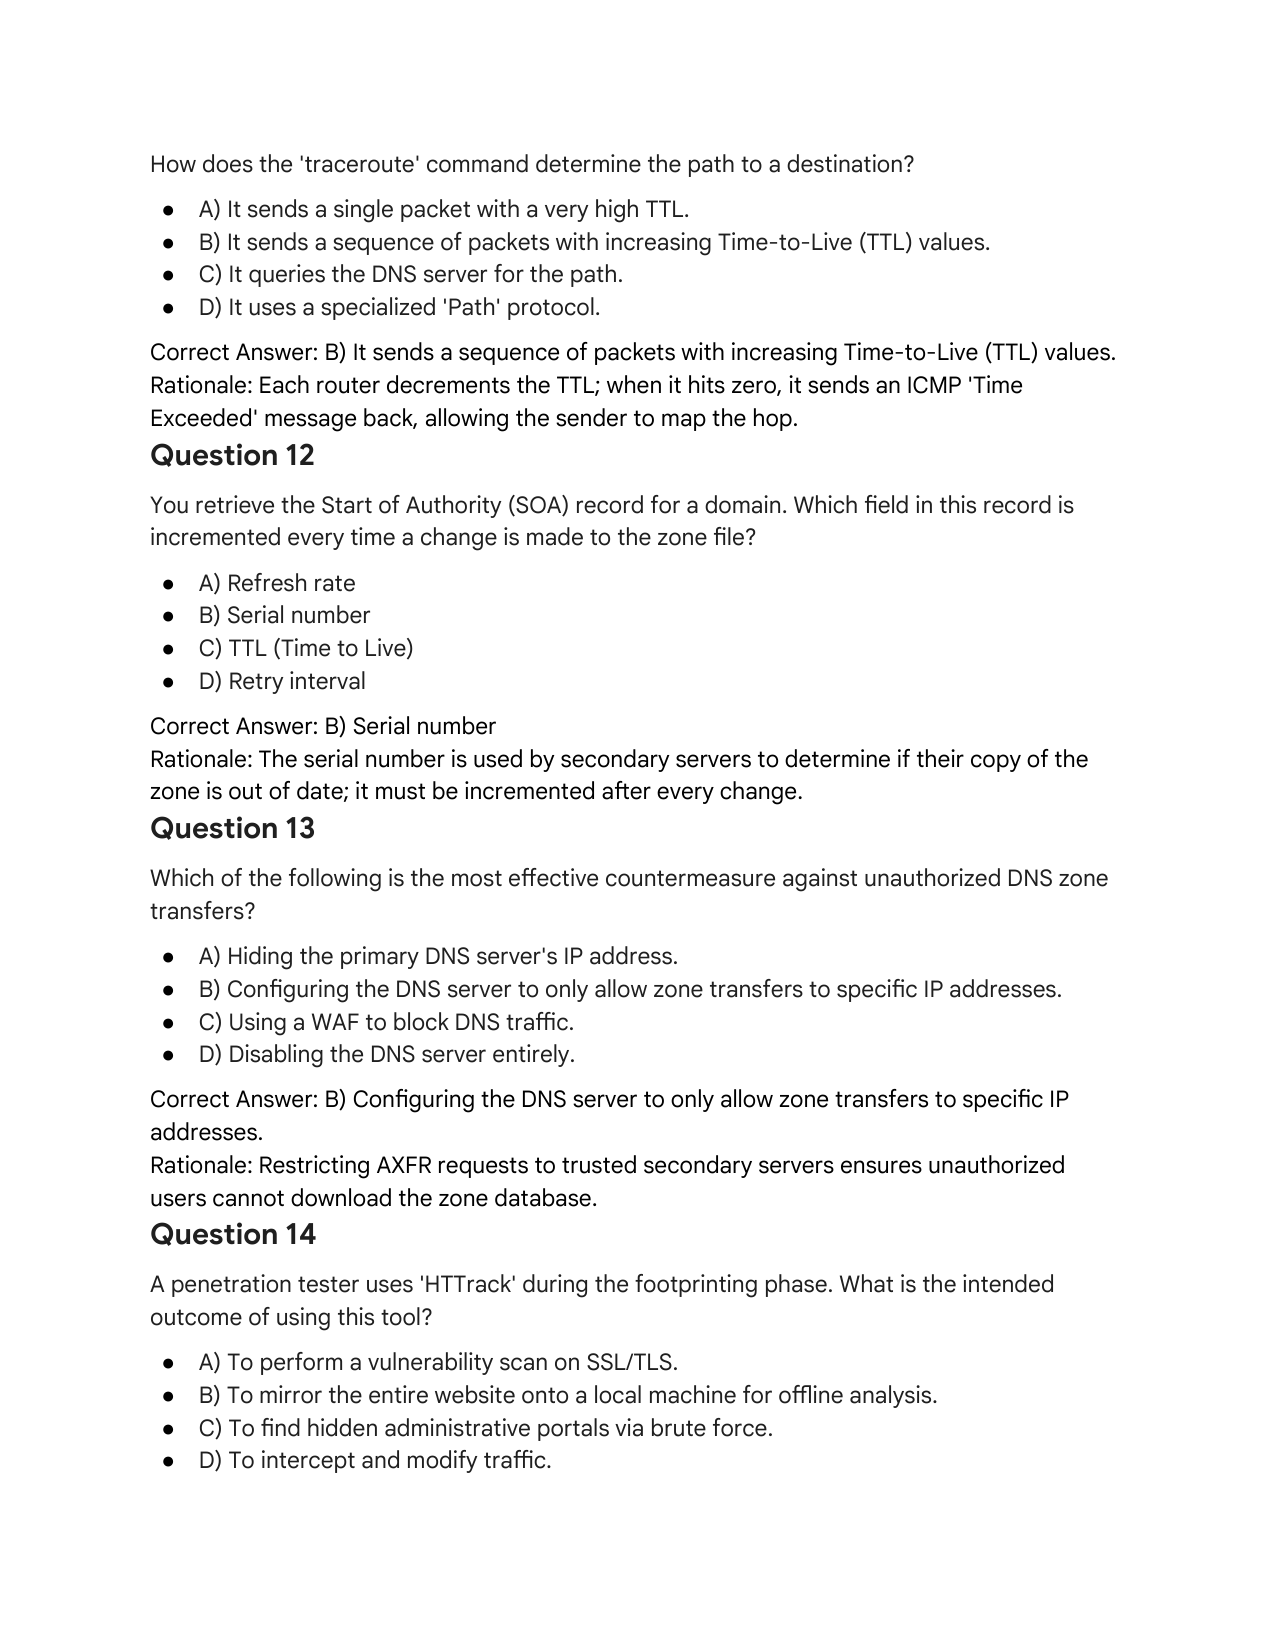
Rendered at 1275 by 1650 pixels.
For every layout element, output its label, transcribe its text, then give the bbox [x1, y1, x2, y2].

text Rationale: Each router decrements the TTL; when it hits zero, it sends an ICMP 'Time Exceeded' message back, allowing the sender to map the hop. [150, 371, 1125, 433]
list C) It queries the DNS server for the path. [161, 261, 1125, 289]
list A) Hiding the primary DNS server's IP address. [161, 942, 1125, 971]
list C) TTL (Time to Live) [161, 634, 1125, 663]
list A) Refresh rate [161, 569, 1125, 597]
list A) It sends a single packet with a very high TTL. [161, 195, 1125, 224]
list B) It sends a sequence of packets with increasing Time-to-Live (TTL) values. [161, 228, 1125, 257]
subtitle Question 12 [150, 437, 1125, 473]
list C) Using a WAF to block DNS traffic. [161, 1008, 1125, 1036]
text You retrieve the Start of Authority (SOA) record for a domain. Which field in this record is incremented every time a change is made to the zone file? [150, 491, 1125, 552]
list D) To intercept and modify traffic. [161, 1447, 1125, 1475]
list B) To mirror the entire website onto a local machine for offline analysis. [161, 1381, 1125, 1410]
list A) To perform a vulnerability scan on SSL/TLS. [161, 1348, 1125, 1377]
list B) Serial number [161, 601, 1125, 630]
text Rationale: The serial number is used by secondary servers to determine if their copy of the zone is out of date; it must be incremented after every change. [150, 745, 1125, 806]
subtitle Question 14 [150, 1216, 1125, 1253]
text Correct Answer: B) It sends a sequence of packets with increasing Time-to-Live (TTL) values. [150, 338, 1125, 367]
text How does the 'traceroute' command determine the path to a destination? [150, 150, 1125, 179]
text Which of the following is the most effective countermeasure against unauthorized DNS zone transfers? [150, 864, 1125, 926]
text Rationale: Restricting AXFR requests to trusted secondary servers ensures unauthorized users cannot download the zone database. [150, 1151, 1125, 1212]
list D) Retry interval [161, 667, 1125, 696]
text Correct Answer: B) Configuring the DNS server to only allow zone transfers to specific IP addresses. [150, 1086, 1125, 1147]
text Correct Answer: B) Serial number [150, 712, 1125, 741]
subtitle Question 13 [150, 810, 1125, 847]
list D) It uses a specialized 'Path' protocol. [161, 293, 1125, 322]
list C) To find hidden administrative portals via brute force. [161, 1414, 1125, 1443]
list B) Configuring the DNS server to only allow zone transfers to specific IP addresses. [161, 975, 1125, 1004]
text A penetration tester uses 'HTTrack' during the footprinting phase. What is the intended outcome of using this tool? [150, 1271, 1125, 1332]
list D) Disabling the DNS server entirely. [161, 1040, 1125, 1069]
